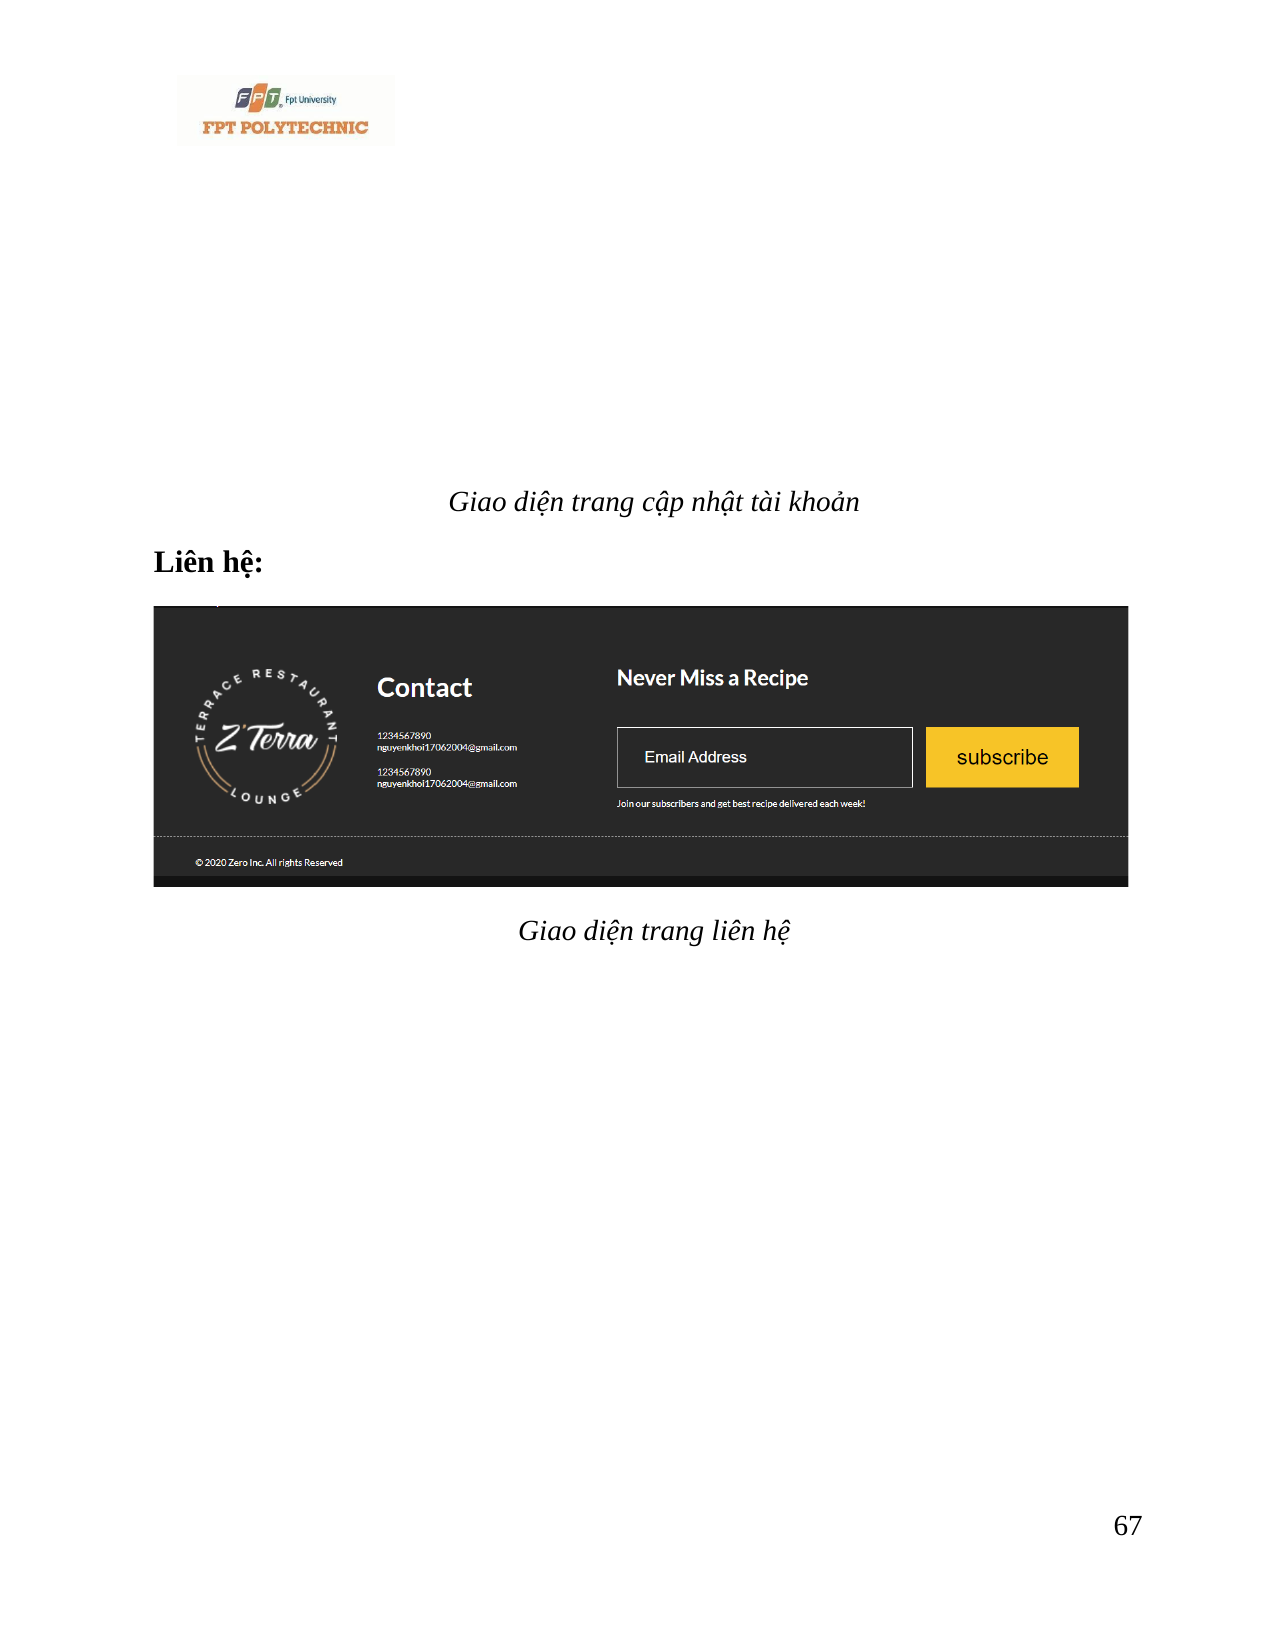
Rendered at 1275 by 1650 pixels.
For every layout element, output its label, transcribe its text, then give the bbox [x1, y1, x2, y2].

picture [153, 606, 1129, 887]
text Giao diện trang cập nhật tài khoản [112, 484, 1198, 518]
picture [177, 75, 395, 146]
subtitle Liên hệ: [154, 544, 1198, 579]
text Giao diện trang liên hệ [112, 913, 1198, 947]
